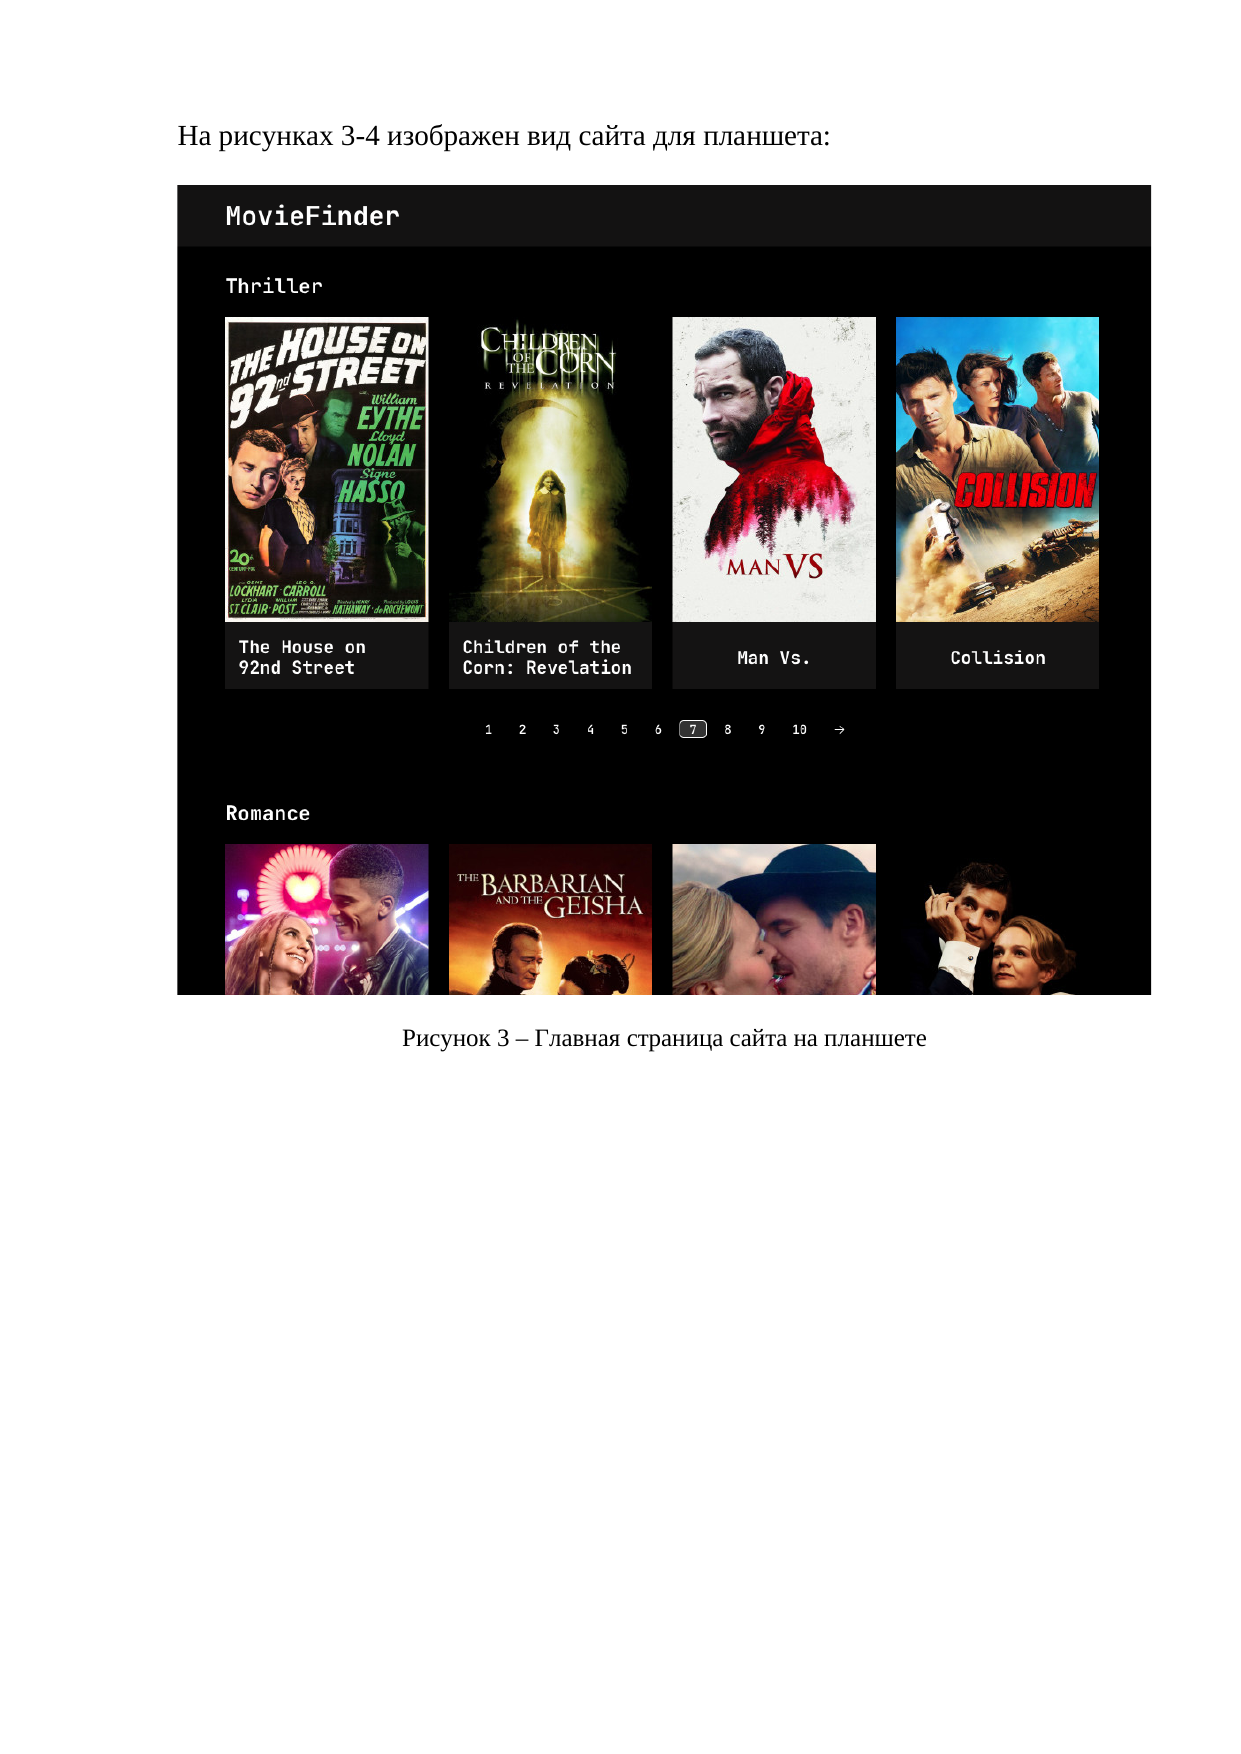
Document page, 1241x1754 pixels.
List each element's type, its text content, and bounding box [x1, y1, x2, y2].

text На рисунках 3-4 изображен вид сайта для планшета: [177, 118, 1152, 152]
picture [177, 185, 1152, 995]
text Рисунок 3 – Главная страница сайта на планшете [177, 1023, 1152, 1052]
